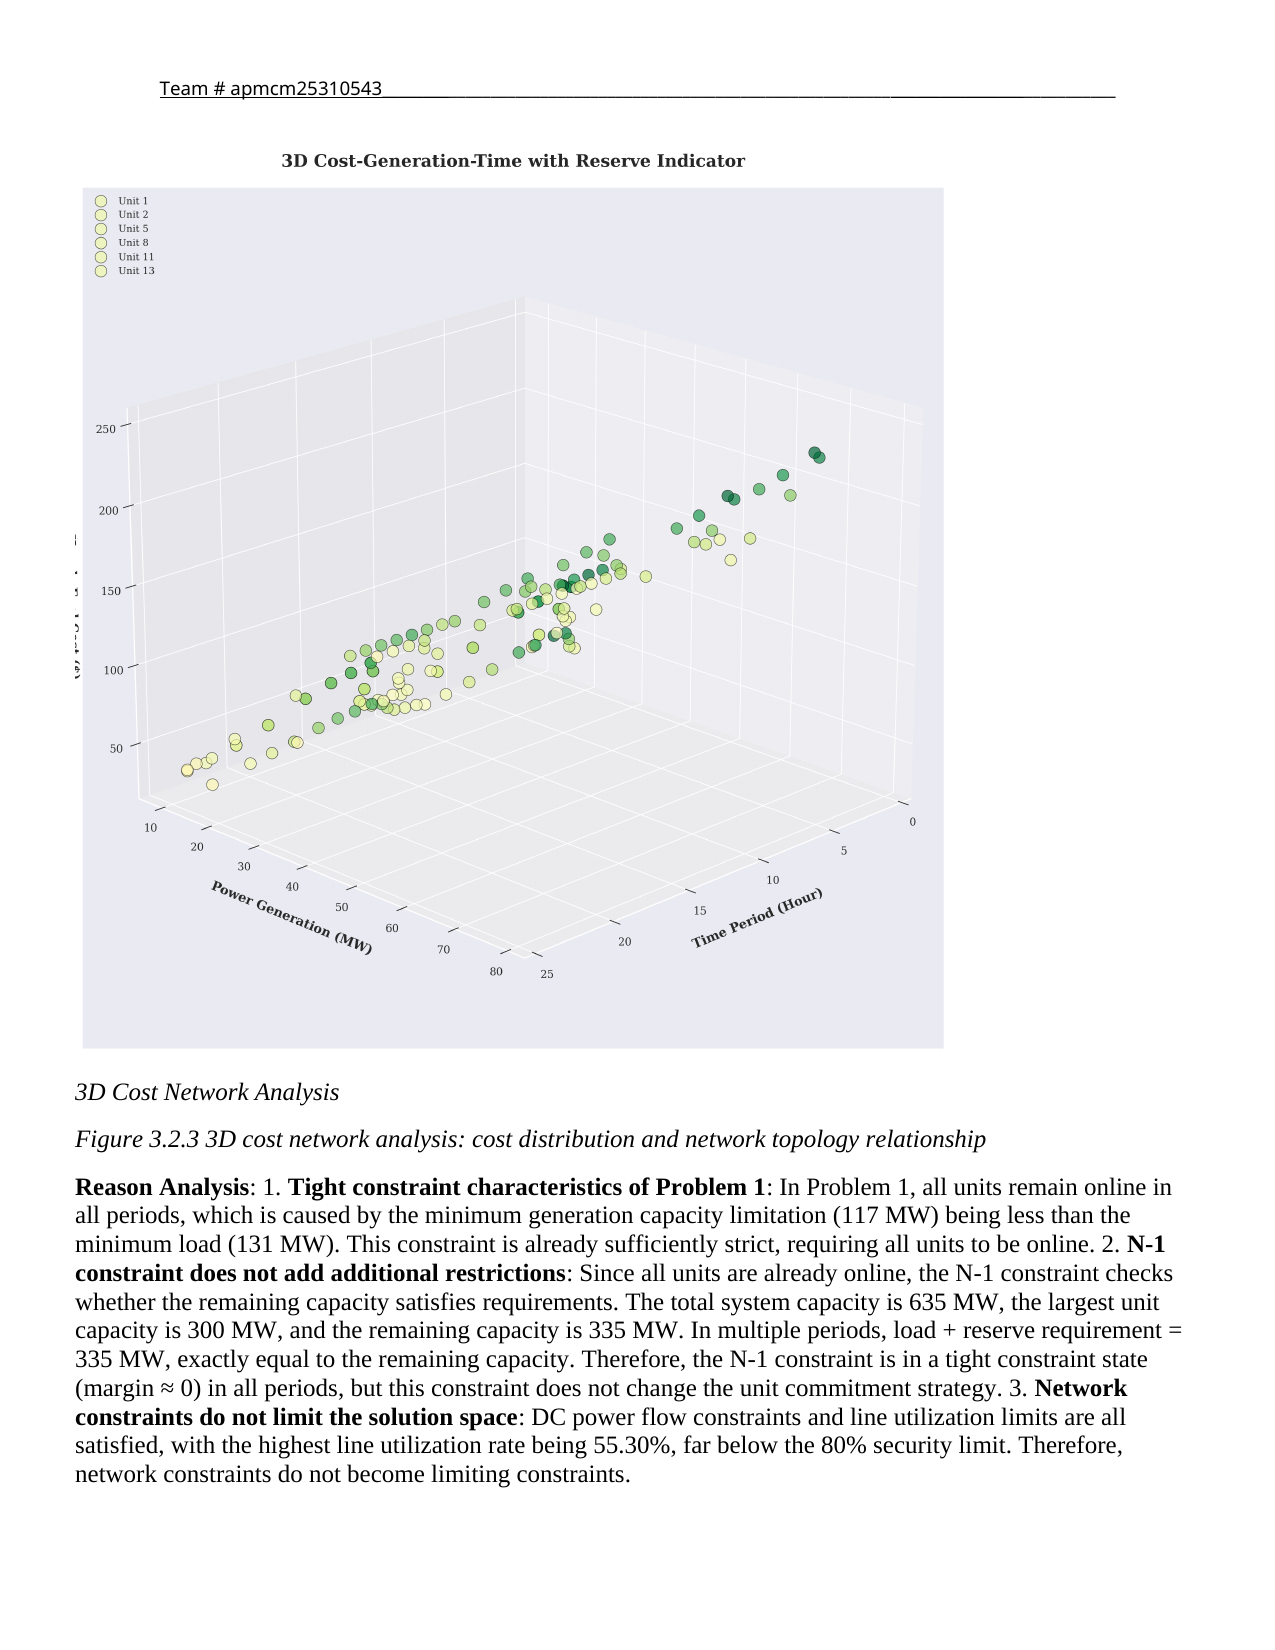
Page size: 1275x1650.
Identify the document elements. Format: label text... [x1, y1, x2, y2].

text Figure 3.2.3 3D cost network analysis: cost distribution and network topology relationship [75, 1124, 1200, 1153]
text 3D Cost Network Analysis [75, 1077, 1200, 1106]
text Reason Analysis: 1. Tight constraint characteristics of Problem 1: In Problem 1, all units remain online in all periods, which is caused by the minimum generation capacity limitation (117 MW) being less than the minimum load (131 MW). This constraint is already sufficiently strict, requiring all units to be online. 2. N-1 constraint does not add additional restrictions: Since all units are already online, the N-1 constraint checks whether the remaining capacity satisfies requirements. The total system capacity is 635 MW, the largest unit capacity is 300 MW, and the remaining capacity is 335 MW. In multiple periods, load + reserve requirement = 335 MW, exactly equal to the remaining capacity. Therefore, the N-1 constraint is in a tight constraint state (margin ≈ 0) in all periods, but this constraint does not change the unit commitment strategy. 3. Network constraints do not limit the solution space: DC power flow constraints and line utilization limits are all satisfied, with the highest line utilization rate being 55.30%, far below the 80% security limit. Therefore, network constraints do not become limiting constraints. [75, 1172, 1200, 1488]
picture [75, 146, 951, 1056]
